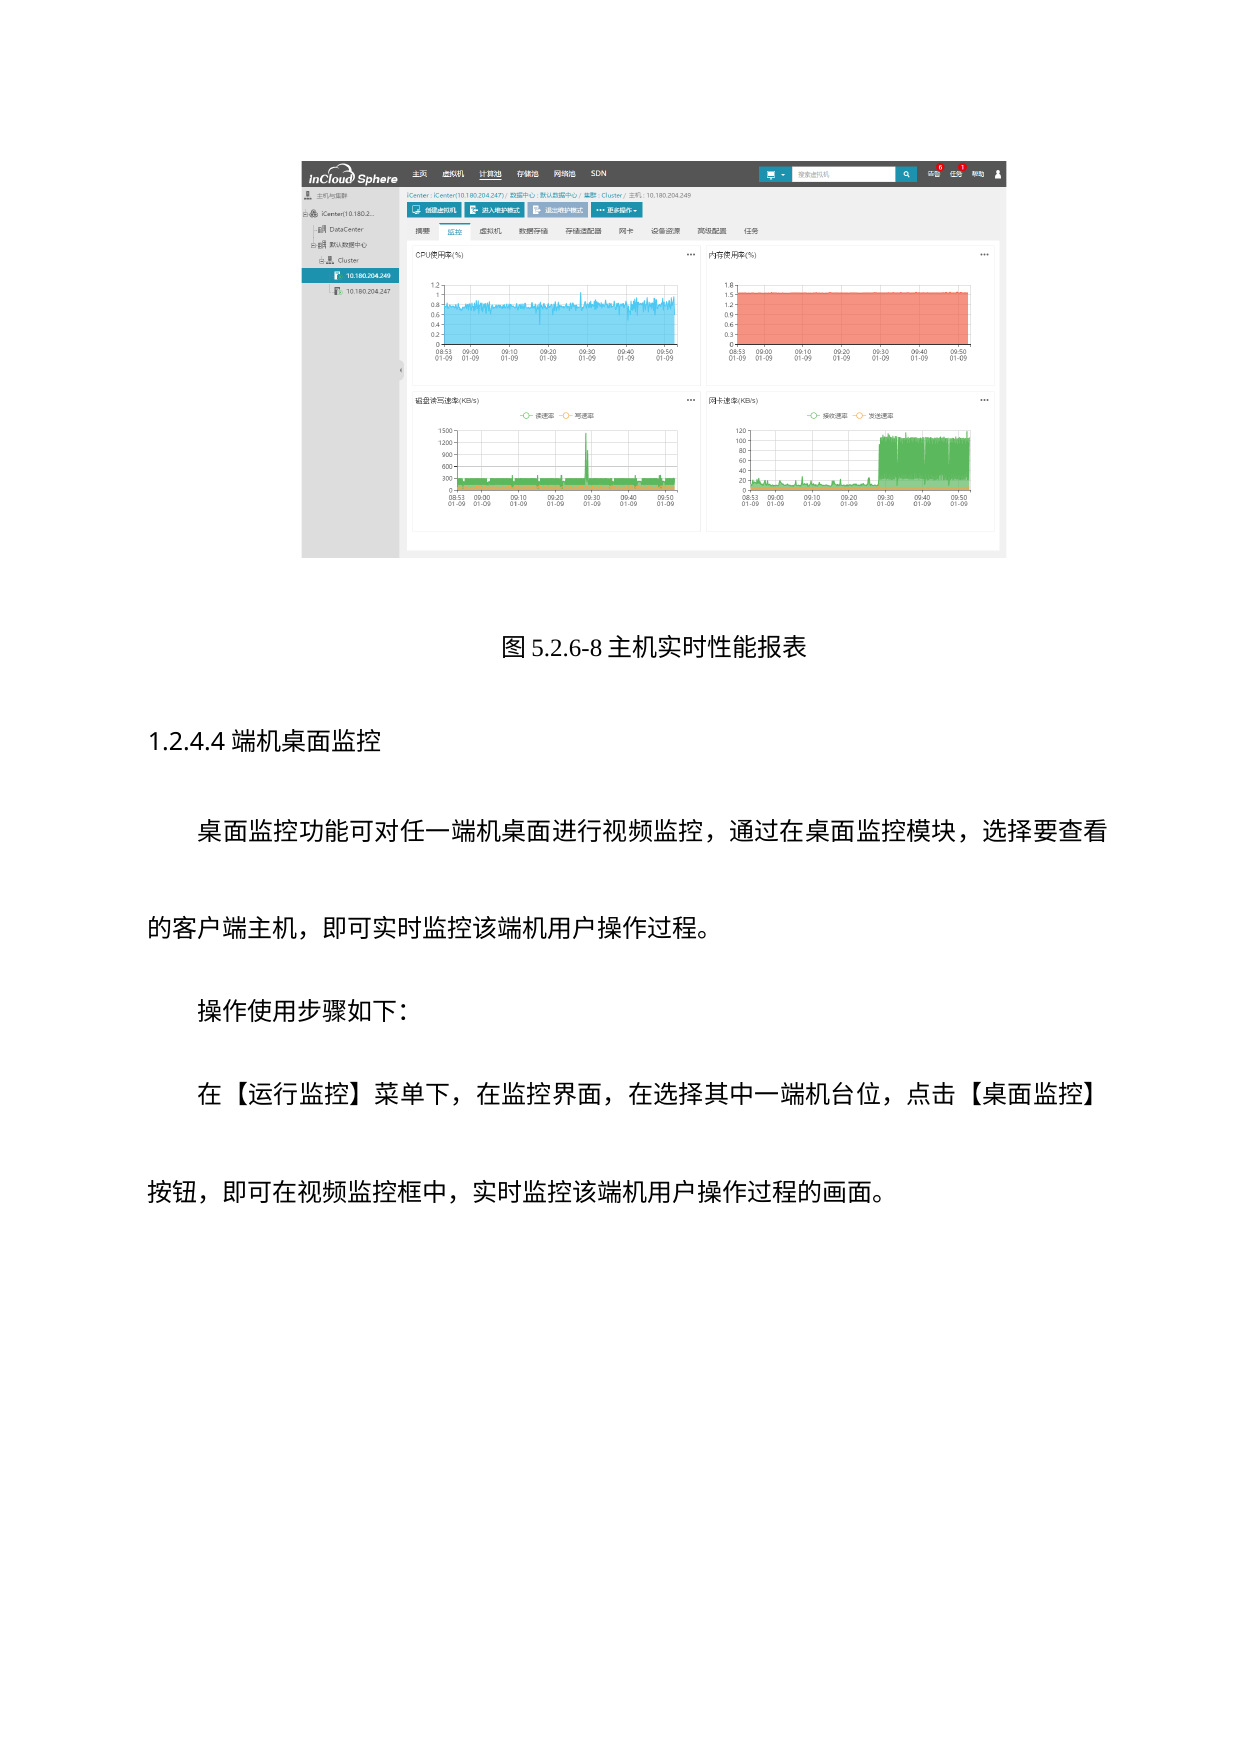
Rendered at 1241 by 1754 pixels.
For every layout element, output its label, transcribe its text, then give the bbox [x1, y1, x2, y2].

text 在【运行监控】菜单下，在监控界面，在选择其中一端机台位，点击【桌面监控】按钮，即可在视频监控框中，实时监控该端机用户操作过程的画面。 [148, 1061, 1110, 1223]
text 桌面监控功能可对任一端机桌面进行视频监控，通过在桌面监控模块，选择要查看的客户端主机，即可实时监控该端机用户操作过程。 [148, 797, 1110, 959]
text 图5.2.6-8主机实时性能报表 [148, 613, 1110, 678]
subtitle 端机桌面监控 [148, 707, 1110, 772]
text 操作使用步骤如下： [148, 977, 1110, 1042]
picture [301, 161, 1007, 558]
